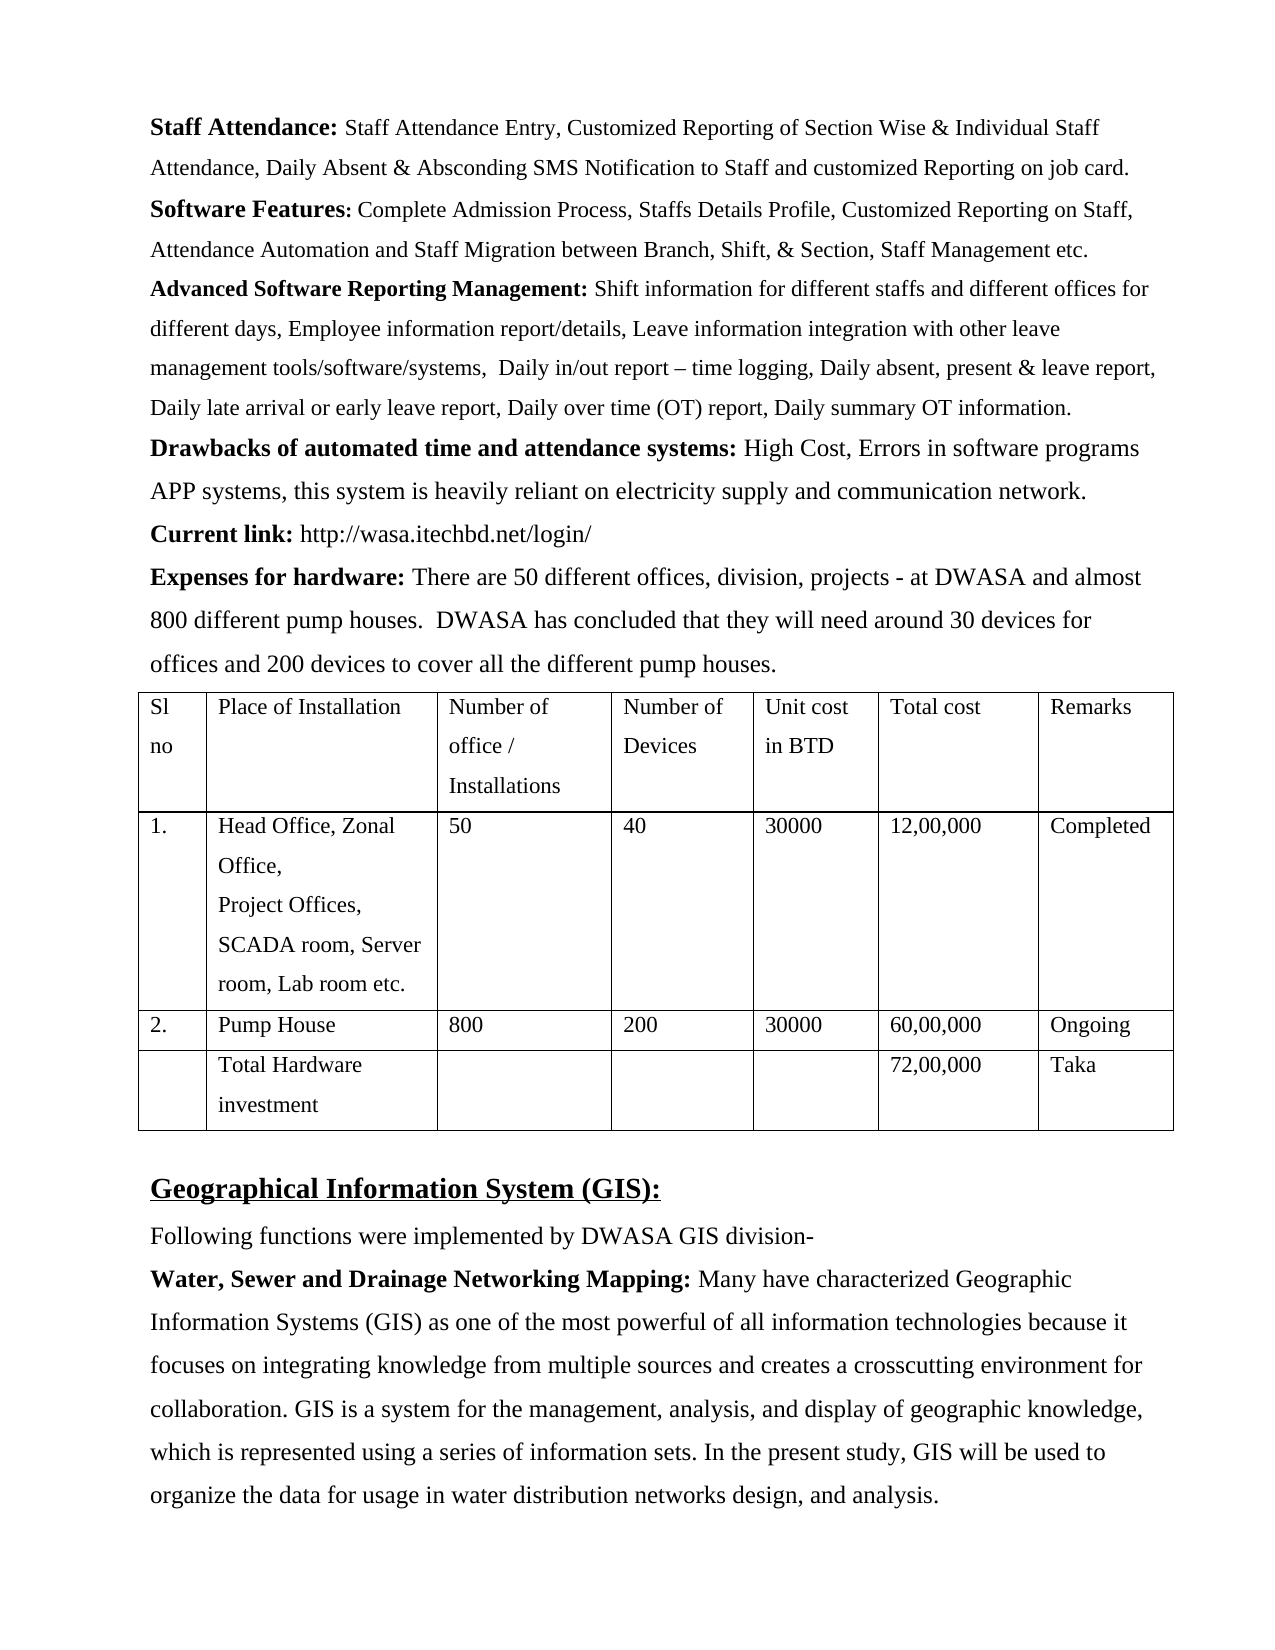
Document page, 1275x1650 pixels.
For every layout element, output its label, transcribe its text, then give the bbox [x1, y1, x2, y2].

text Water, Sewer and Drainage Networking Mapping: Many have characterized Geographic Information Systems (GIS) as one of the most powerful of all information technologies because it focuses on integrating knowledge from multiple sources and creates a crosscutting environment for collaboration. GIS is a system for the management, analysis, and display of geographic knowledge, which is represented using a series of information sets. In the present study, GIS will be used to organize the data for usage in water distribution networks design, and analysis. [150, 1264, 1162, 1509]
text Geographical Information System (GIS): [150, 1171, 1162, 1204]
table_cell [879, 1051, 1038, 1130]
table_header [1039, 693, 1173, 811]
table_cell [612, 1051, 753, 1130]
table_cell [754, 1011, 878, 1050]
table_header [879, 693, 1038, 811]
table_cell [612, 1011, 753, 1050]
text Advanced Software Reporting Management: Shift information for different staffs and different offices for different days, Employee information report/details, Leave information integration with other leave management tools/software/systems, Daily in/out report – time logging, Daily absent, present & leave report, Daily late arrival or early leave report, Daily over time (OT) report, Daily summary OT information. [150, 275, 1162, 420]
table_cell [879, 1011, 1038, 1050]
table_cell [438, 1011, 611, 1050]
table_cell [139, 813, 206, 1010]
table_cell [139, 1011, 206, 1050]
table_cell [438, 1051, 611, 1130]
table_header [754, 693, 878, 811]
text Following functions were implemented by DWASA GIS division- [150, 1221, 1162, 1250]
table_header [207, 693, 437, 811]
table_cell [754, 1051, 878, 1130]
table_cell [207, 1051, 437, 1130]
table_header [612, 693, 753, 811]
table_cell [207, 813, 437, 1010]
text Drawbacks of automated time and attendance systems: High Cost, Errors in software programs APP systems, this system is heavily reliant on electricity supply and communication network. [150, 433, 1162, 505]
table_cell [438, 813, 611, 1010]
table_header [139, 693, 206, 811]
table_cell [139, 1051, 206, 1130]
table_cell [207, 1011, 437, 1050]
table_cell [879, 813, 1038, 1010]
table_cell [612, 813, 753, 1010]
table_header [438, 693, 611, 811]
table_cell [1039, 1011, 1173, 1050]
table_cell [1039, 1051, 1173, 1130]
text Staff Attendance: Staff Attendance Entry, Customized Reporting of Section Wise & Individual Staff Attendance, Daily Absent & Absconding SMS Notification to Staff and customized Reporting on job card. [150, 112, 1162, 181]
text Expenses for hardware: There are 50 different offices, division, projects - at DWASA and almost 800 different pump houses. DWASA has concluded that they will need around 30 devices for offices and 200 devices to cover all the different pump houses. [150, 562, 1162, 677]
text Current link: http://wasa.itechbd.net/login/ [150, 519, 1162, 548]
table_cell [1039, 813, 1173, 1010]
text Software Features: Complete Admission Process, Staffs Details Profile, Customized Reporting on Staff, Attendance Automation and Staff Migration between Branch, Shift, & Section, Staff Management etc. [150, 194, 1162, 262]
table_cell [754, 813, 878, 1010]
